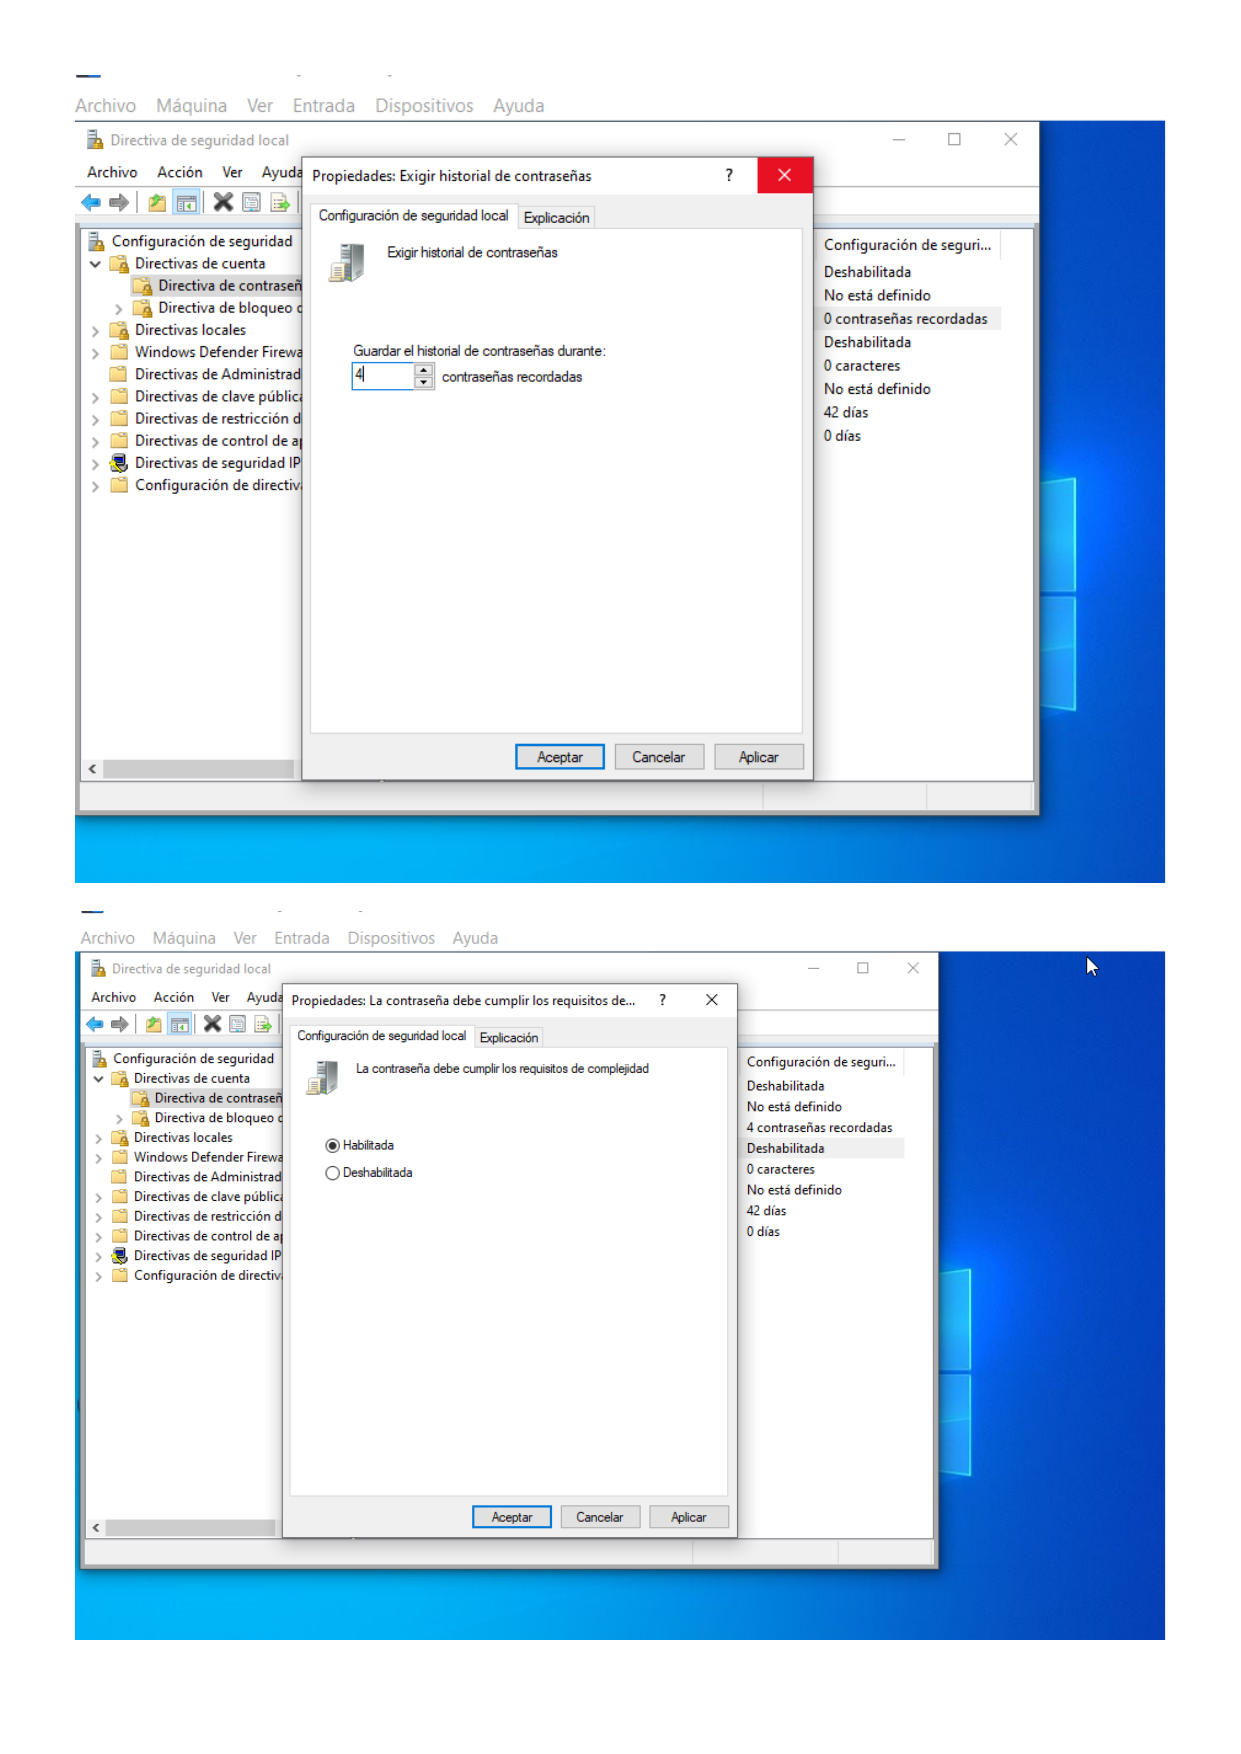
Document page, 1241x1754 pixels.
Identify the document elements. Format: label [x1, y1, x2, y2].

picture [75, 75, 1166, 883]
picture [75, 911, 1166, 1640]
